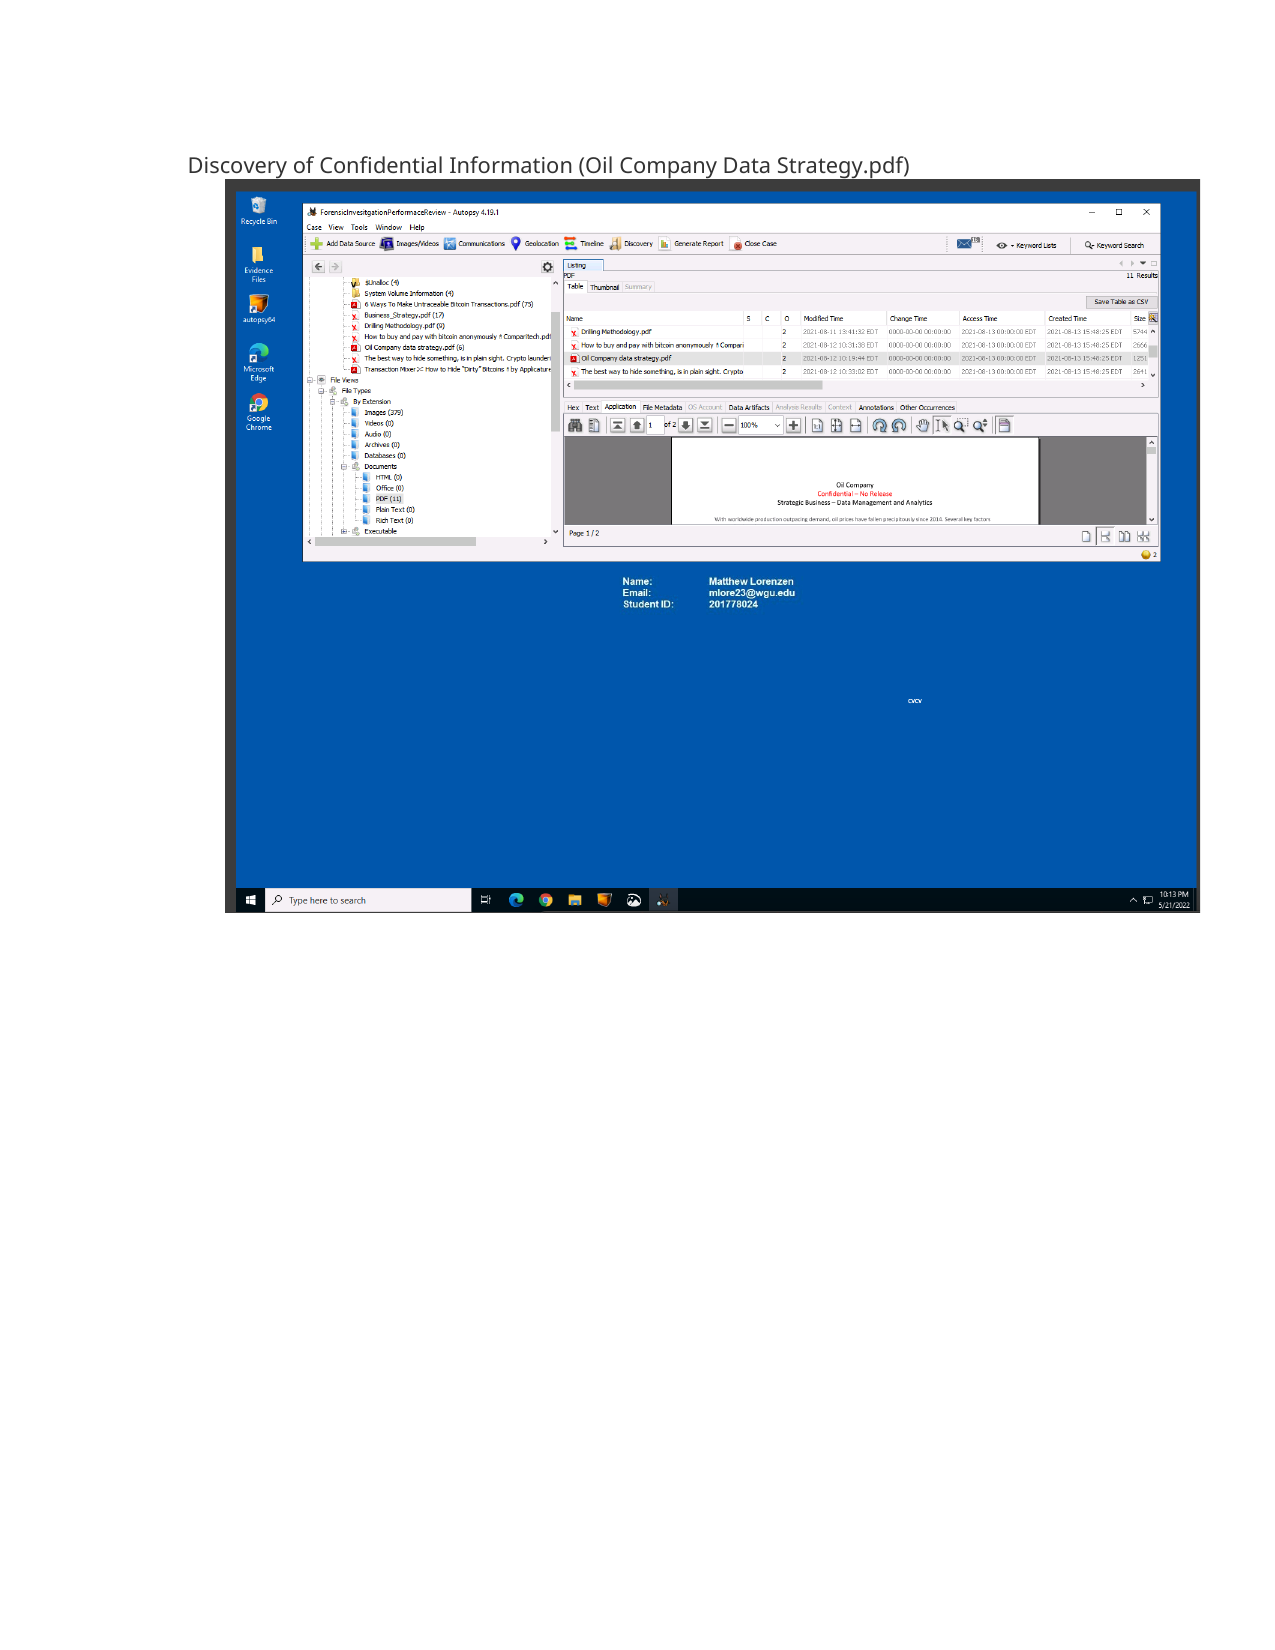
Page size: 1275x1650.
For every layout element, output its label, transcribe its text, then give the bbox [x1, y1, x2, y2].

picture [225, 179, 1200, 913]
